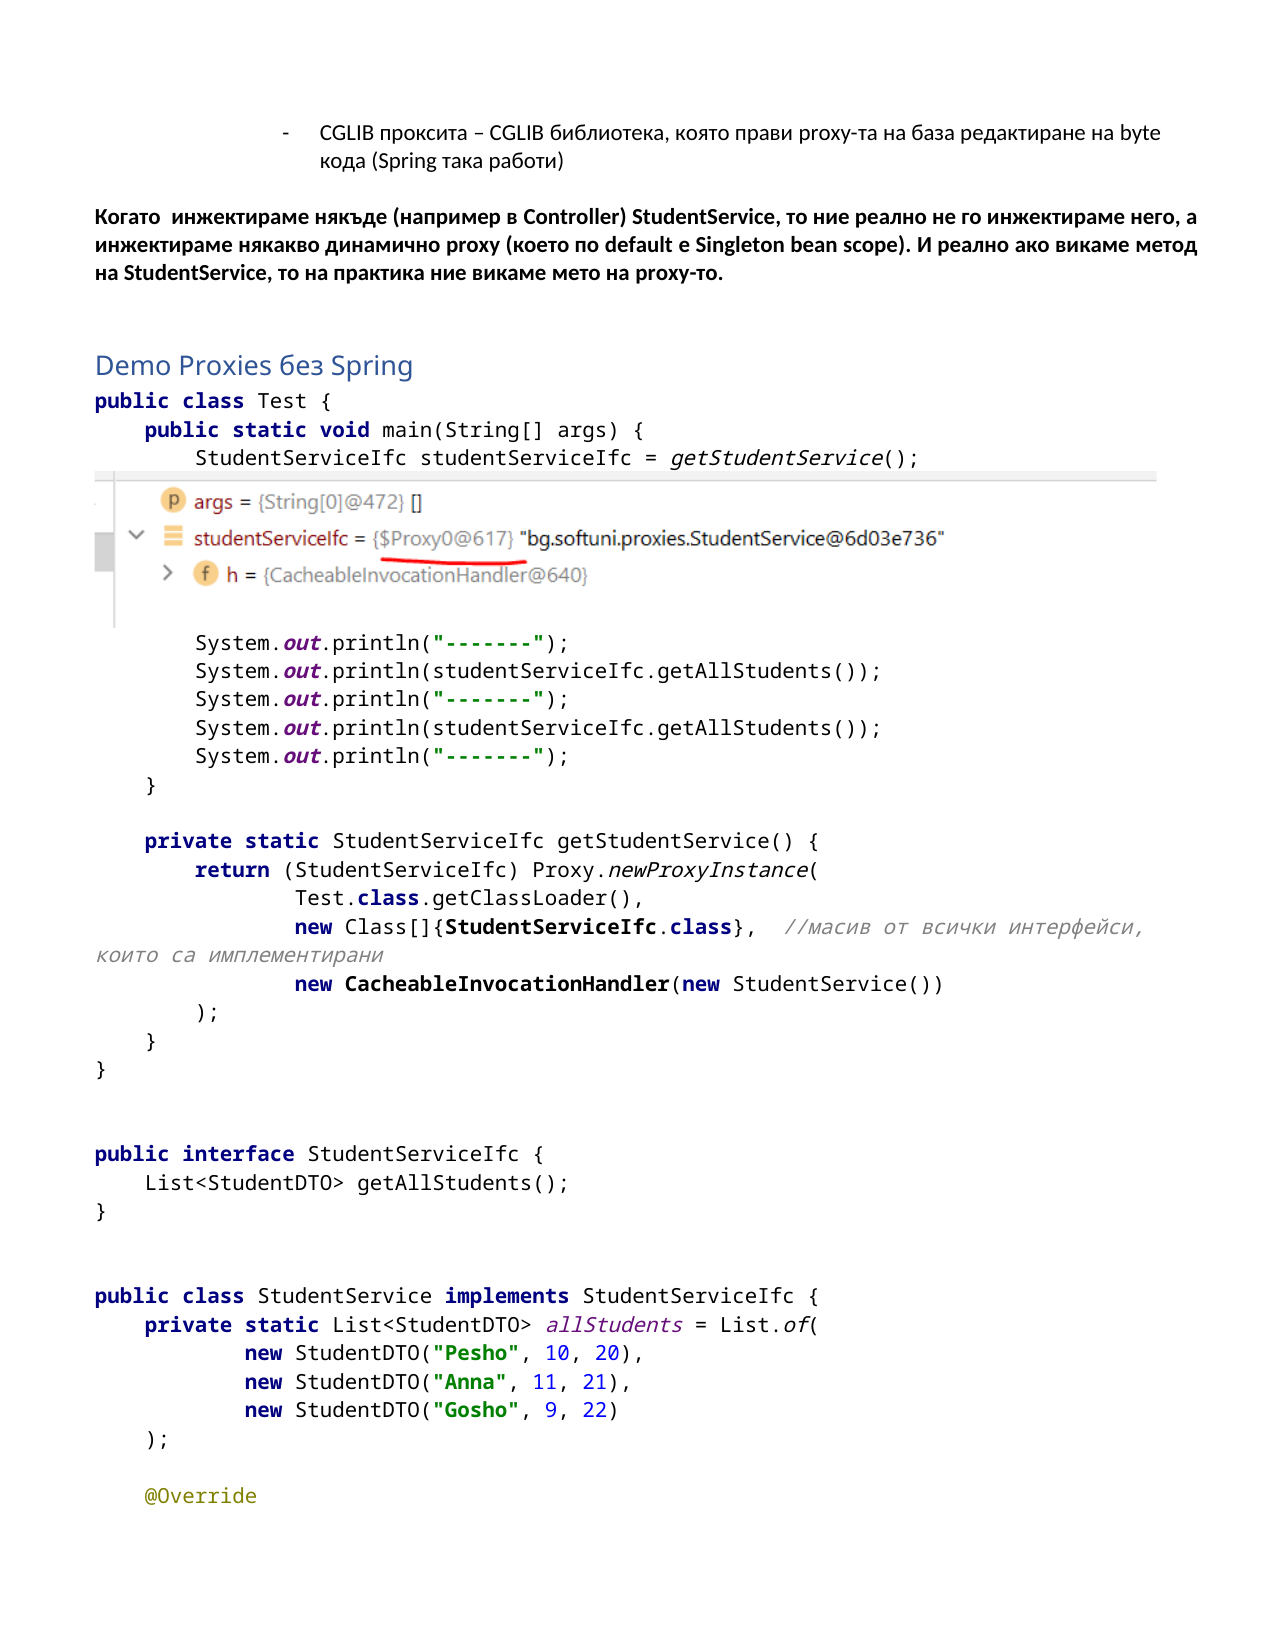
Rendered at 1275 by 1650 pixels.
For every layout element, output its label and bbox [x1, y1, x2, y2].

picture [94, 471, 1157, 628]
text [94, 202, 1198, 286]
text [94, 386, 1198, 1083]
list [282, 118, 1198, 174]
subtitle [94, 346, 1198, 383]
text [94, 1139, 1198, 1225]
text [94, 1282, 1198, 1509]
